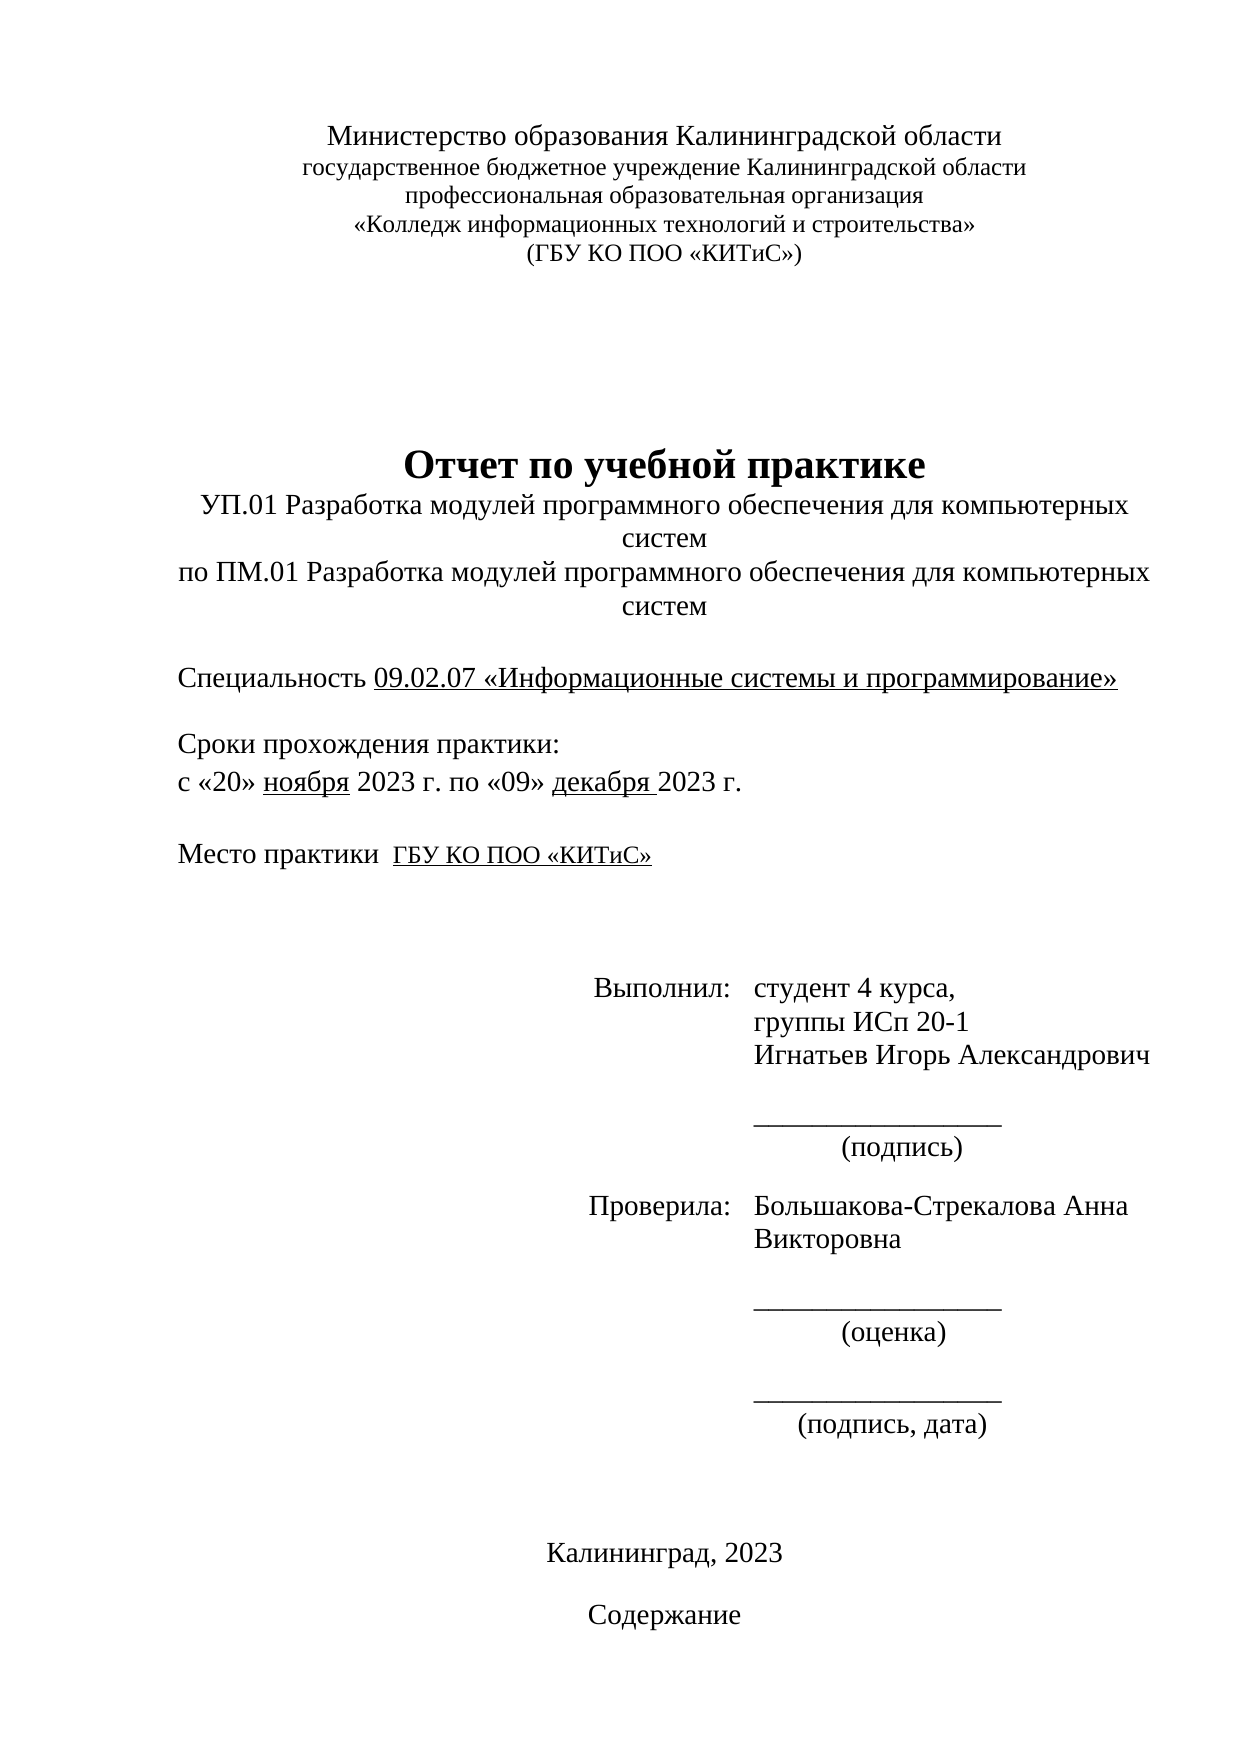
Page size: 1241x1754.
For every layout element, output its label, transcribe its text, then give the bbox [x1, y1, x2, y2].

text с «20» ноября 2023 г. по «09» декабря 2023 г. [177, 764, 1152, 798]
text Сроки прохождения практики: [177, 726, 1152, 759]
table_header студент 4 курса, группы ИСп 20-1 Игнатьев Игорь Александрович _________________ (подпись) [742, 970, 1163, 1163]
text Отчет по учебной практике [177, 439, 1152, 487]
text Министерство образования Калининградской области [177, 118, 1152, 152]
text Место практики ГБУ КО ПОО «КИТиС» [177, 836, 1154, 869]
text Специальность 09.02.07 «Информационные системы и программирование» [177, 660, 1152, 693]
table_cell Большакова-Стрекалова Анна Викторовна _________________ (оценка) _________________ (подпись, дата) [742, 1163, 1163, 1439]
text Калининград, 2023 [177, 1535, 1152, 1569]
text «Колледж информационных технологий и строительства» [177, 209, 1152, 238]
table_header Выполнил: [166, 970, 742, 1163]
text государственное бюджетное учреждение Калининградской области [177, 152, 1152, 180]
table_cell Проверила: [166, 1163, 742, 1439]
text УП.01 Разработка модулей программного обеспечения для компьютерных систем [177, 487, 1152, 554]
text Содержание [177, 1597, 1152, 1631]
text профессиональная образовательная организация [177, 180, 1152, 209]
text по ПМ.01 Разработка модулей программного обеспечения для компьютерных систем [177, 554, 1152, 621]
text (ГБУ КО ПОО «КИТиС») [177, 238, 1152, 267]
